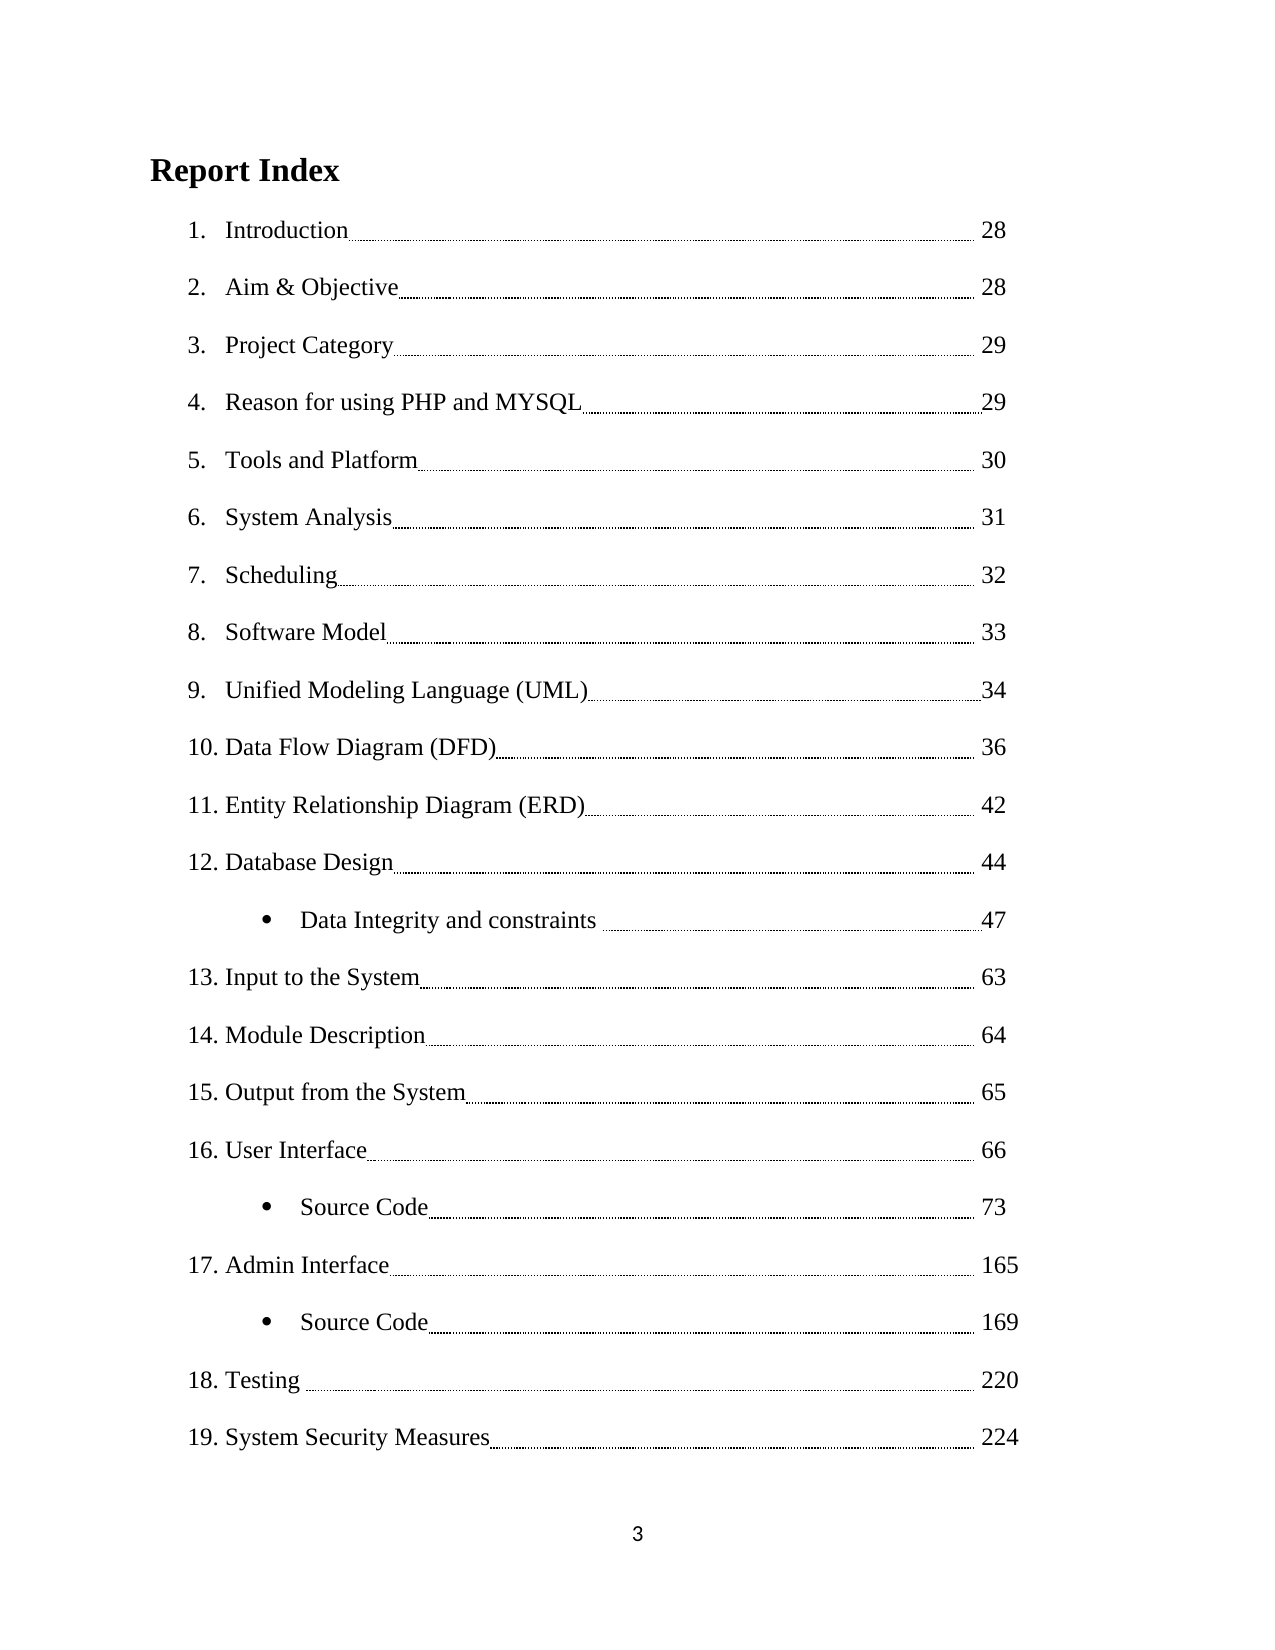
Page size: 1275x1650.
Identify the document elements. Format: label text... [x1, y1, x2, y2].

list System Security Measures 224 [187, 1422, 1125, 1451]
list Source Code 73 [262, 1192, 1125, 1221]
list Introduction 28 [187, 215, 1125, 244]
list Aim & Objective 28 [187, 272, 1125, 301]
list Scheduling 32 [187, 560, 1125, 589]
list Reason for using PHP and MYSQL 29 [187, 387, 1125, 416]
list Data Flow Diagram (DFD) 36 [187, 732, 1125, 761]
list Database Design 44 [187, 847, 1125, 876]
list Source Code 169 [262, 1307, 1125, 1336]
list Testing 220 [187, 1365, 1125, 1394]
list Entity Relationship Diagram (ERD) 42 [187, 790, 1125, 819]
list Tools and Platform 30 [187, 445, 1125, 474]
list System Analysis 31 [187, 502, 1125, 531]
text Report Index [150, 150, 1125, 188]
list Unified Modeling Language (UML) 34 [187, 675, 1125, 704]
list Output from the System 65 [187, 1077, 1125, 1106]
list Software Model 33 [187, 617, 1125, 646]
list User Interface 66 [187, 1135, 1125, 1164]
list Project Category 29 [187, 330, 1125, 359]
list Data Integrity and constraints 47 [262, 905, 1125, 934]
list Admin Interface 165 [187, 1250, 1125, 1279]
list Input to the System 63 [187, 962, 1125, 991]
list Module Description 64 [187, 1020, 1125, 1049]
